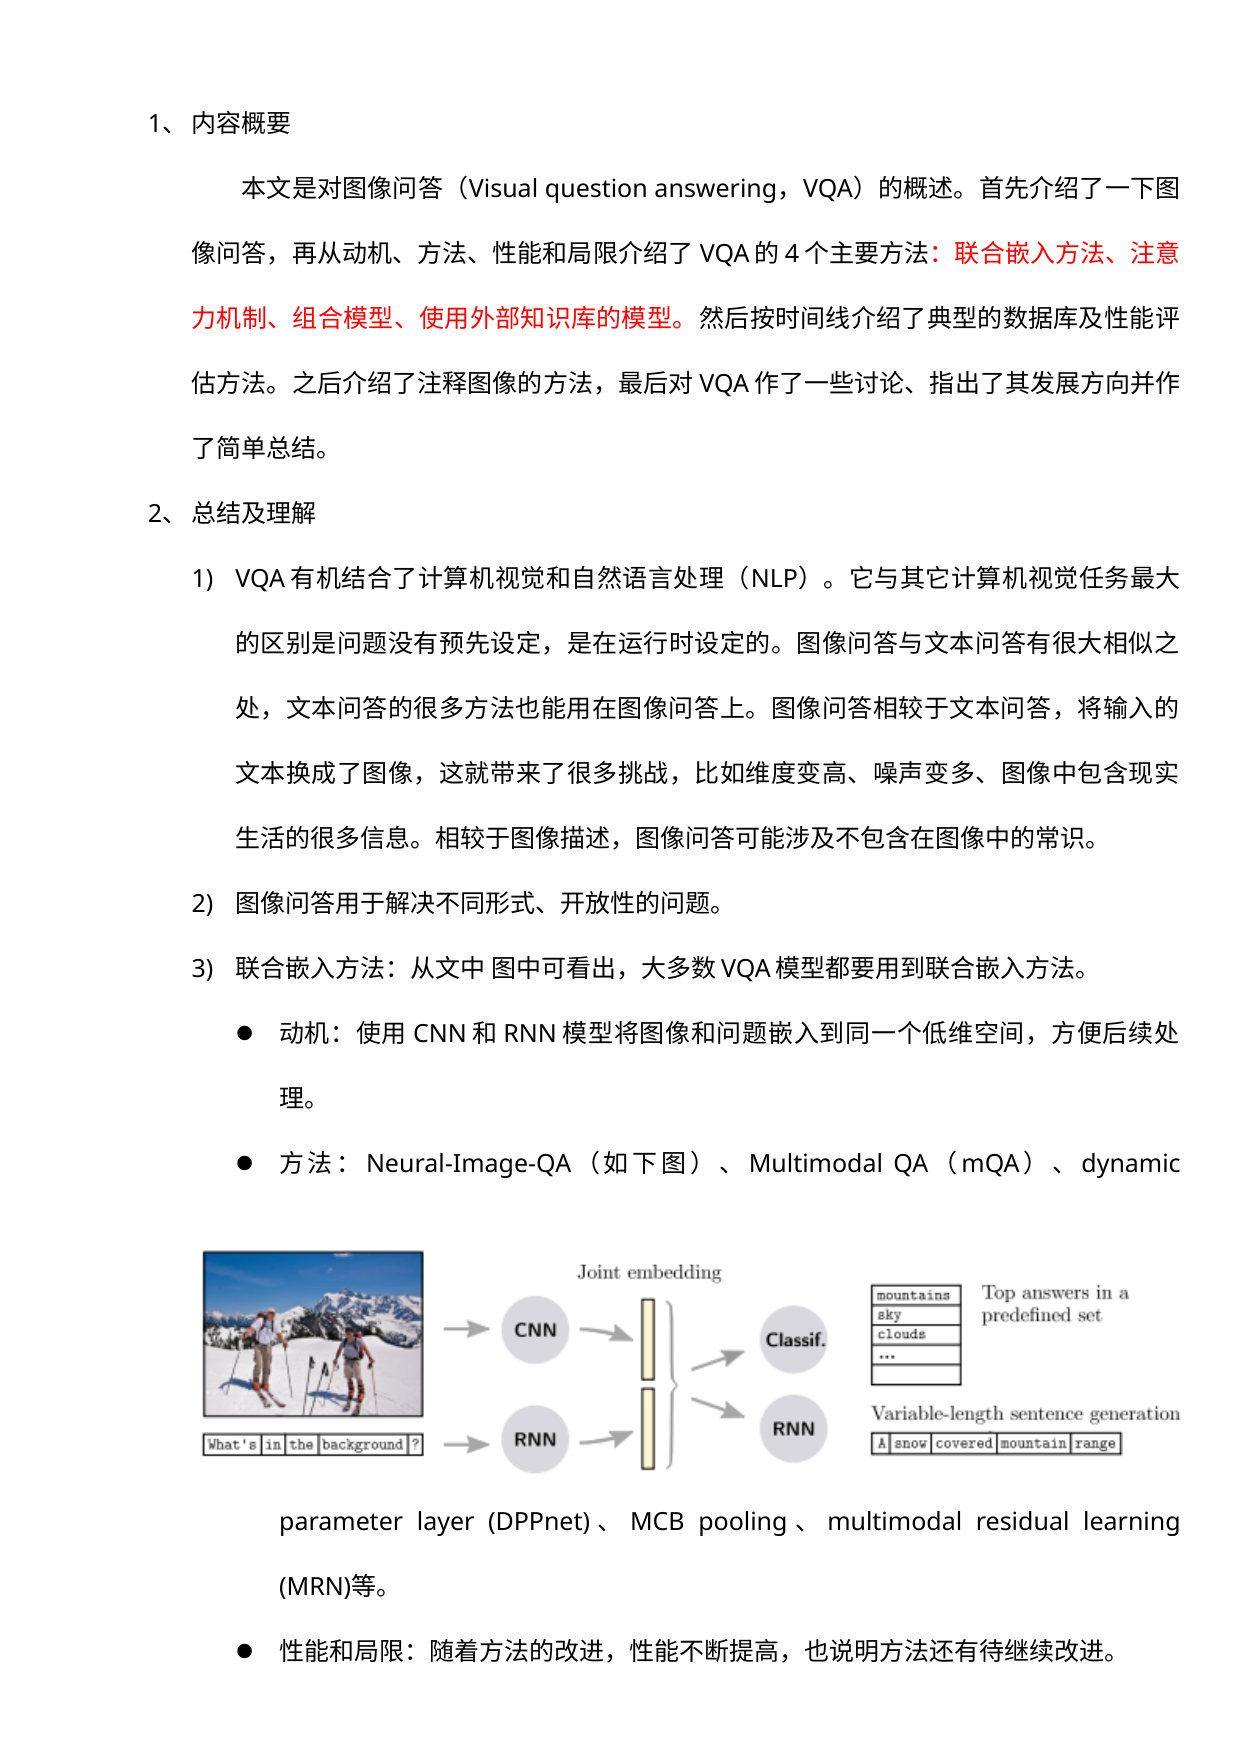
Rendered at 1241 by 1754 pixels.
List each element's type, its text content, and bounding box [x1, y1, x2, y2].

list 联合嵌入方法：从文中 图中可看出，大多数VQA模型都要用到联合嵌入方法。 [191, 934, 1181, 999]
list 内容概要 [148, 89, 1181, 154]
list 性能和局限：随着方法的改进，性能不断提高，也说明方法还有待继续改进。 [235, 1617, 1181, 1682]
list 方法：Neural-Image-QA（如下图）、Multimodal QA（mQA）、dynamic parameter layer (DPPnet)、MCB pooling、multimodal residual learning (MRN)等。 [235, 1486, 1181, 1617]
list 总结及理解 [148, 479, 1181, 544]
list 本文是对图像问答（Visual question answering，VQA）的概述。首先介绍了一下图像问答，再从动机、方法、性能和局限介绍了VQA的4个主要方法：联合嵌入方法、注意力机制、组合模型、使用外部知识库的模型。然后按时间线介绍了典型的数据库及性能评估方法。之后介绍了注释图像的方法，最后对VQA作了一些讨论、指出了其发展方向并作了简单总结。 [191, 154, 1181, 479]
list 动机：使用CNN和RNN模型将图像和问题嵌入到同一个低维空间，方便后续处理。 [235, 999, 1181, 1129]
picture [186, 1243, 1217, 1486]
list 图像问答用于解决不同形式、开放性的问题。 [191, 869, 1181, 934]
list VQA有机结合了计算机视觉和自然语言处理（NLP）。它与其它计算机视觉任务最大的区别是问题没有预先设定，是在运行时设定的。图像问答与文本问答有很大相似之处，文本问答的很多方法也能用在图像问答上。图像问答相较于文本问答，将输入的文本换成了图像，这就带来了很多挑战，比如维度变高、噪声变多、图像中包含现实生活的很多信息。相较于图像描述，图像问答可能涉及不包含在图像中的常识。 [191, 544, 1181, 869]
list 方法：Neural-Image-QA（如下图）、Multimodal QA（mQA）、dynamic parameter layer (DPPnet)、MCB pooling、multimodal residual learning (MRN)等。 [235, 1129, 1181, 1243]
